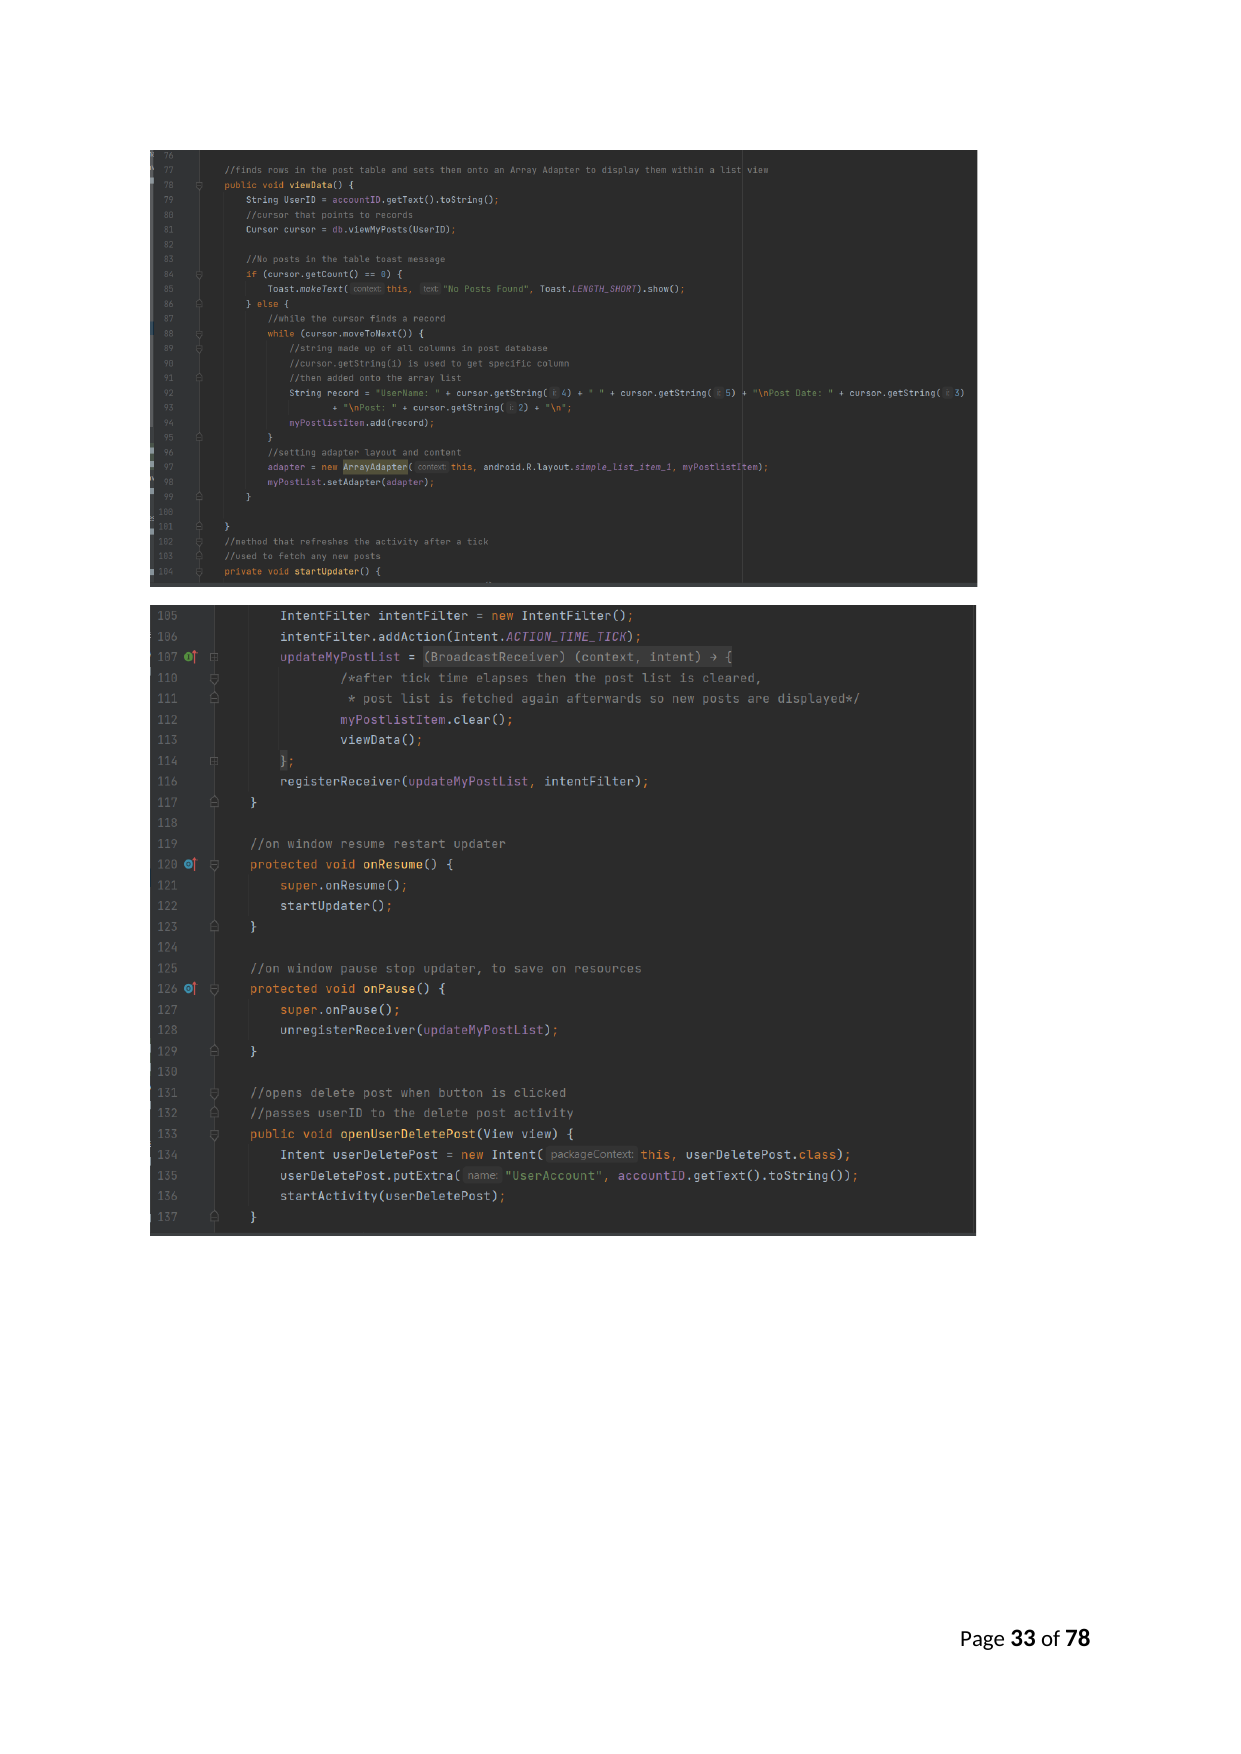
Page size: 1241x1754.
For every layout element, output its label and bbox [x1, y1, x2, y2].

picture [150, 150, 978, 587]
picture [150, 605, 977, 1236]
